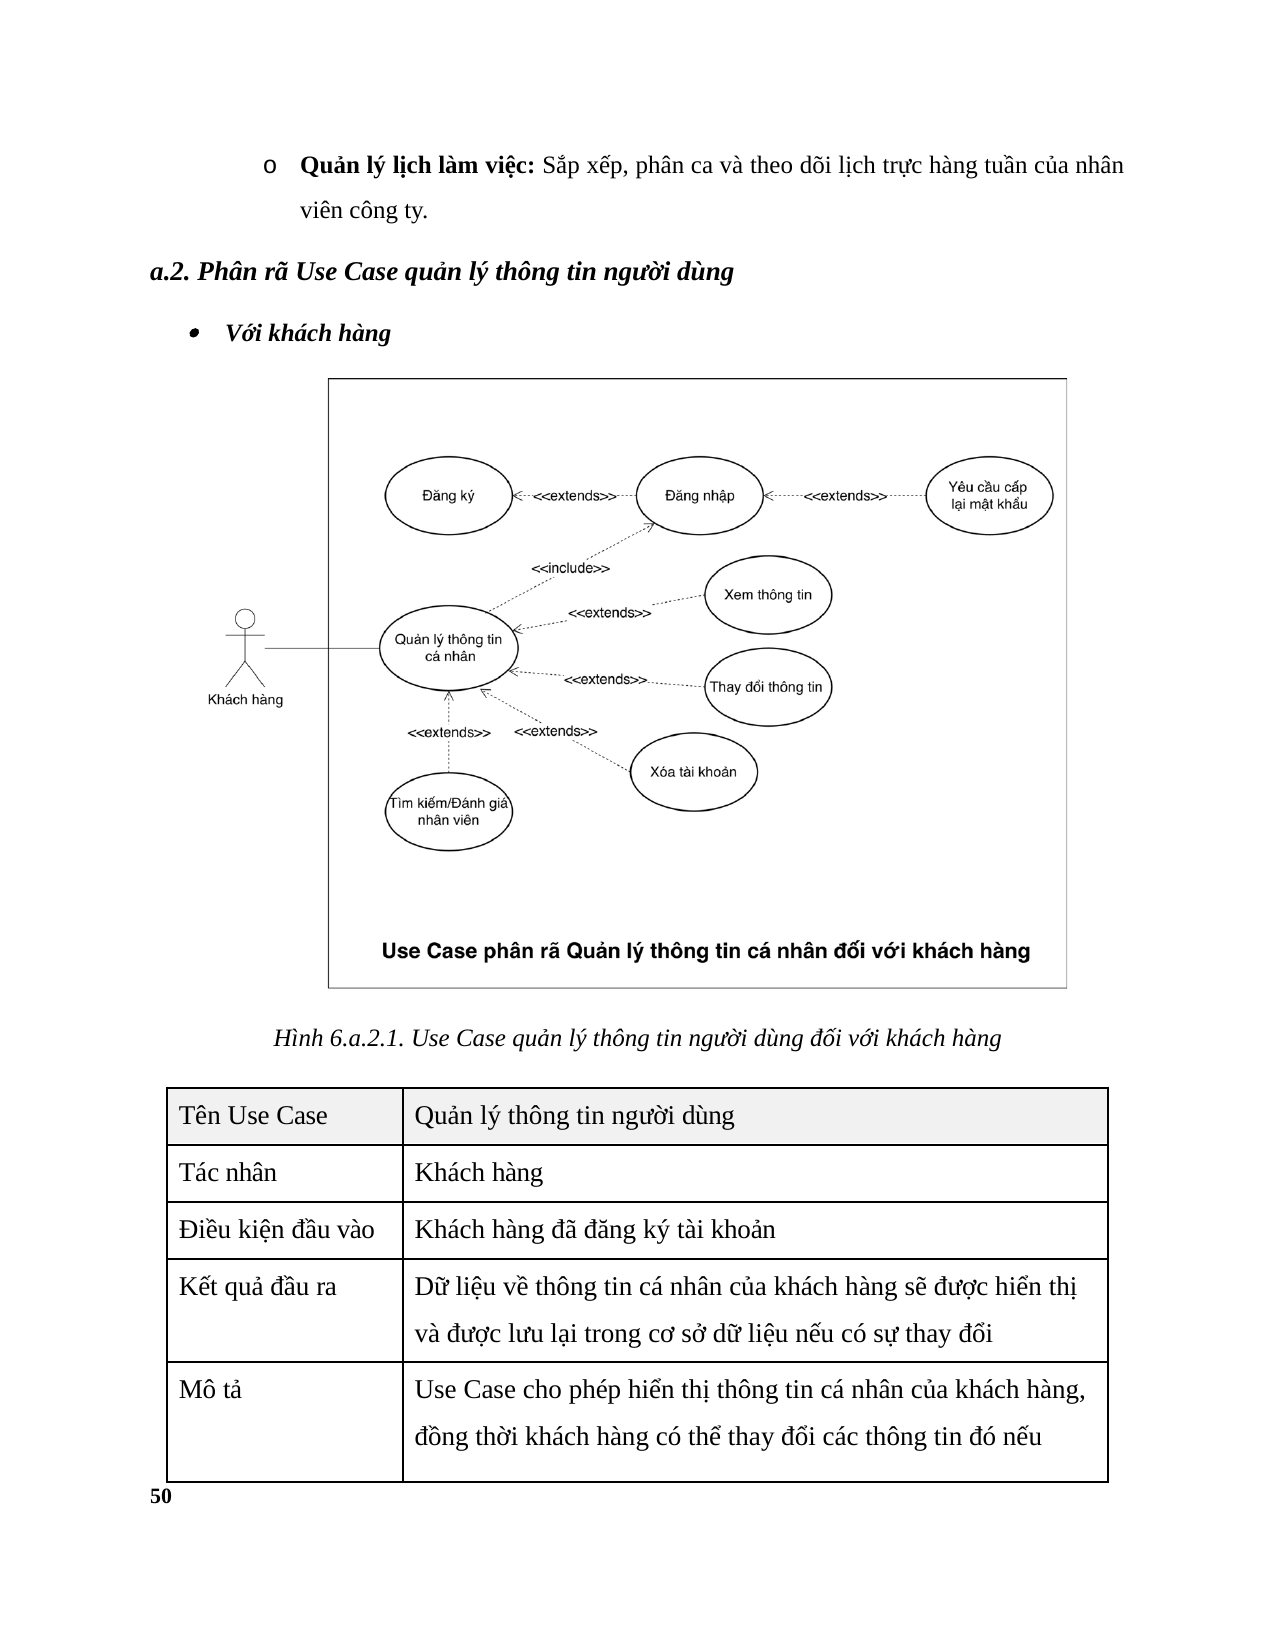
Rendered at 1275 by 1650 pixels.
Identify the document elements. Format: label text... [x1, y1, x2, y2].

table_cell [404, 1363, 1107, 1481]
list Với khách hàng [187, 318, 1125, 347]
table_cell Tác nhân [168, 1146, 402, 1201]
picture [207, 378, 1068, 989]
list Quản lý lịch làm việc: Sắp xếp, phân ca và theo dõi lịch trực hàng tuần của nhân viên công ty. [262, 150, 1125, 224]
table_header Quản lý thông tin người dùng [404, 1089, 1107, 1143]
table_cell Điều kiện đầu vào [168, 1203, 402, 1257]
table_cell Khách hàng đã đăng ký tài khoản [404, 1203, 1107, 1257]
table_header Tên Use Case [168, 1089, 402, 1143]
text a.2. Phân rã Use Case quản lý thông tin người dùng [150, 255, 1125, 286]
table_cell Khách hàng [404, 1146, 1107, 1201]
table_cell Dữ liệu về thông tin cá nhân của khách hàng sẽ được hiển thị và được lưu lại trong cơ sở dữ liệu nếu có sự thay đổi [404, 1260, 1107, 1361]
table_cell Kết quả đầu ra [168, 1260, 402, 1361]
table_cell Mô tả [168, 1363, 402, 1481]
text Hình 6.a.2.1. Use Case quản lý thông tin người dùng đối với khách hàng [150, 1023, 1125, 1051]
